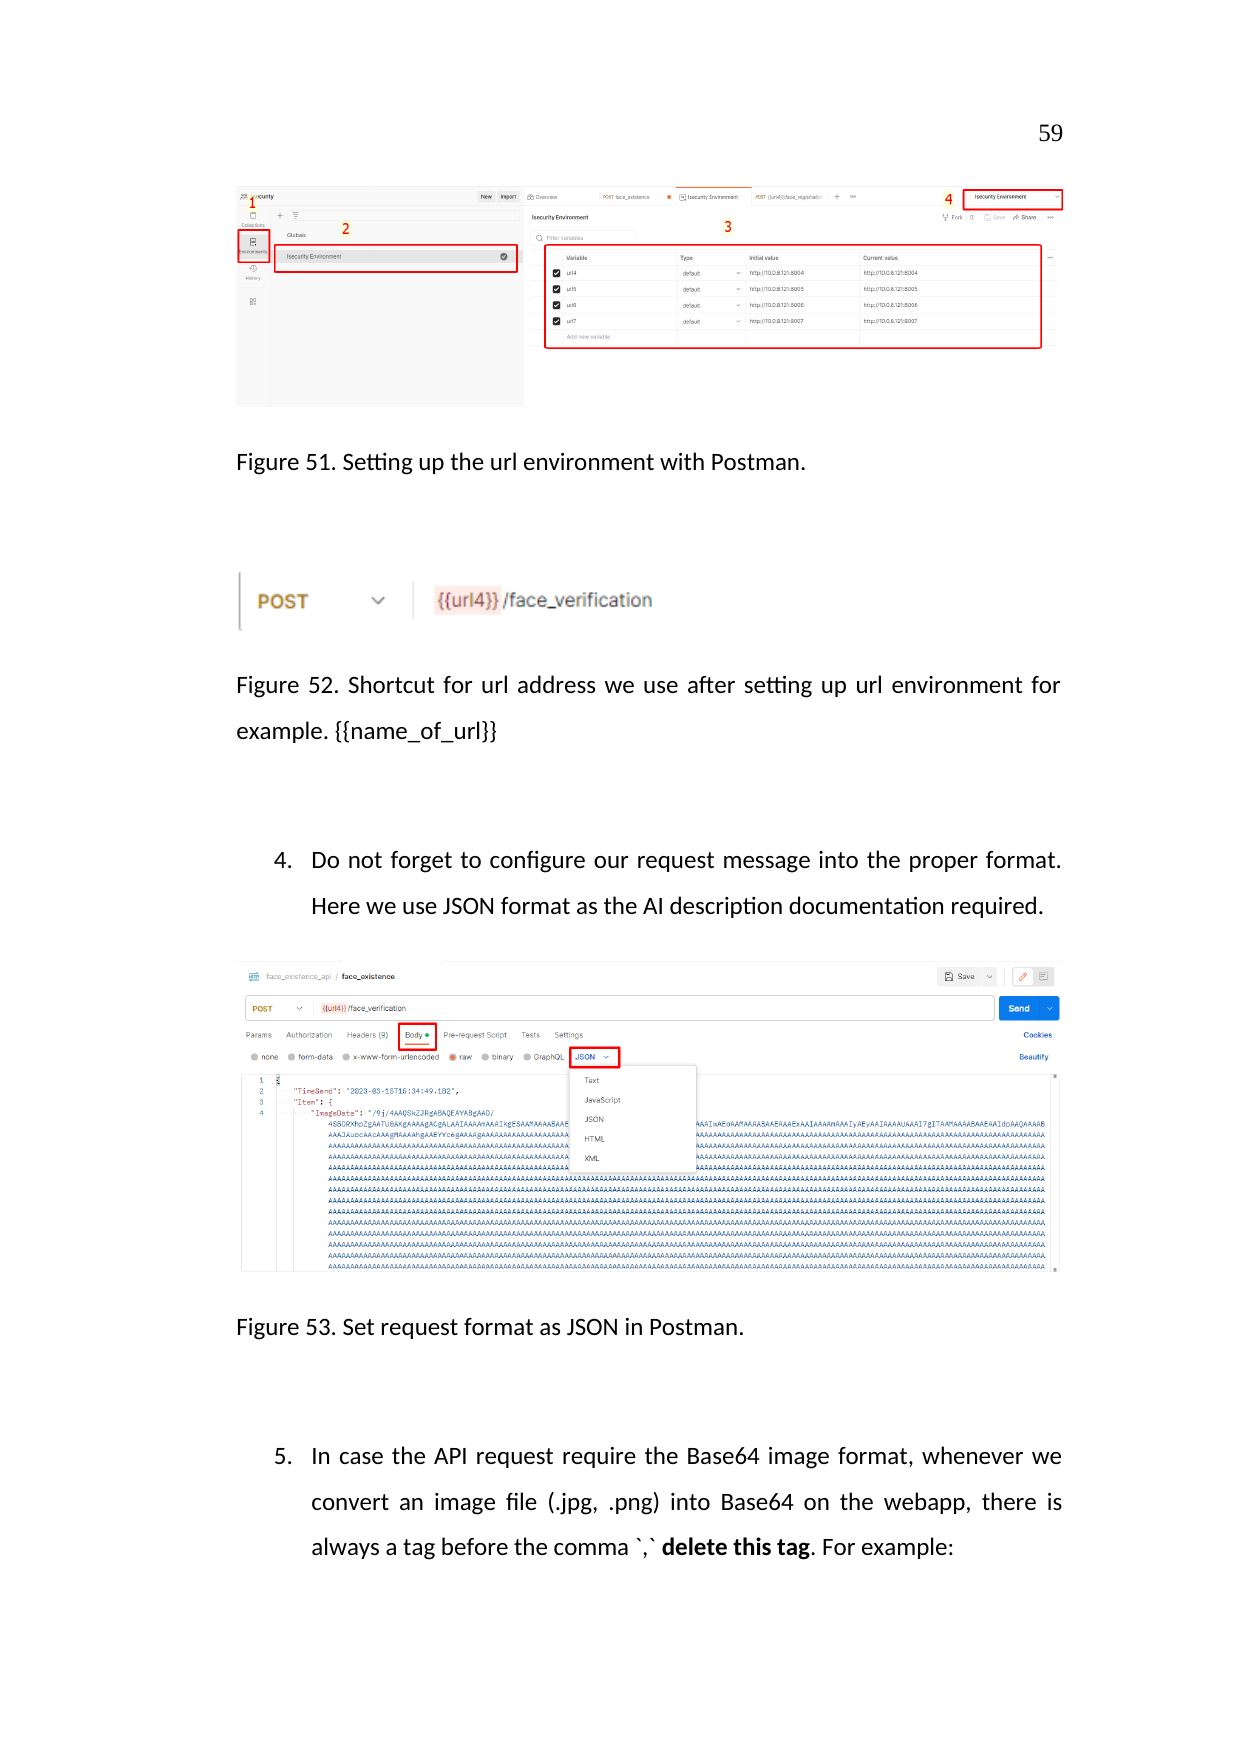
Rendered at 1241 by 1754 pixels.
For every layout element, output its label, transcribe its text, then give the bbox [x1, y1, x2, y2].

picture [236, 186, 1063, 407]
list In case the API request require the Base64 image format, whenever we convert an image file (.jpg, .png) into Base64 on the webapp, there is always a tag before the comma `,` delete this tag. For example: [274, 1440, 1063, 1562]
text Figure 52. Shortcut for url address we use after setting up url environment for example. {{name_of_url}} [236, 669, 1063, 746]
picture [236, 960, 1063, 1272]
text Figure 51. Setting up the url environment with Postman. [236, 446, 1063, 476]
text Figure 53. Set request format as JSON in Postman. [236, 1311, 1063, 1341]
list Do not forget to configure our request message into the proper format. Here we use JSON format as the AI description documentation required. [274, 844, 1063, 920]
picture [236, 572, 716, 631]
